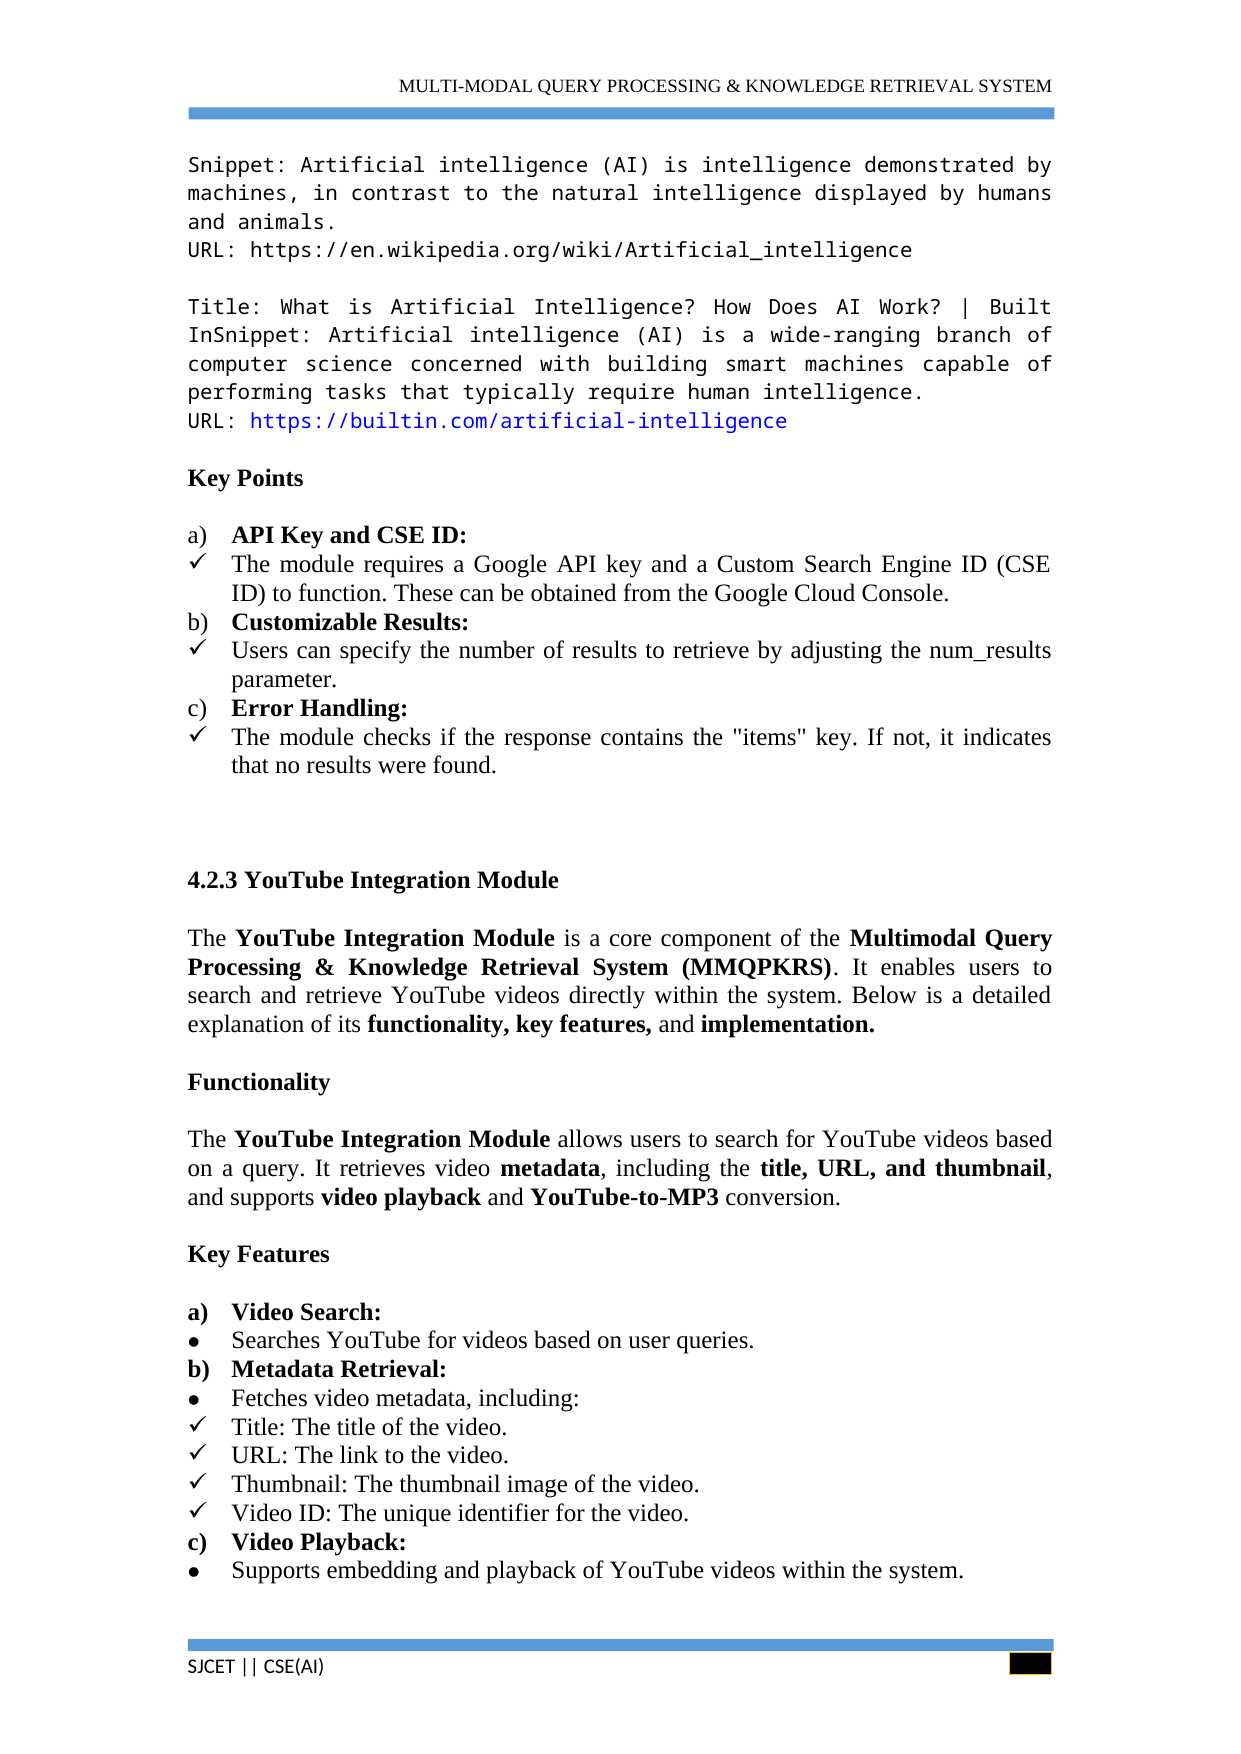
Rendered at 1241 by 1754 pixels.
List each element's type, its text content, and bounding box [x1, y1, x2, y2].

list API Key and CSE ID: [187, 520, 1053, 549]
list Title: The title of the video. [187, 1412, 1053, 1440]
list Video Search: [187, 1297, 1053, 1325]
list URL: https://en.wikipedia.org/wiki/Artificial_intelligence [187, 235, 1053, 264]
list Title: What is Artificial Intelligence? How Does AI Work? | Built InSnippet: Artificial intelligence (AI) is a wide-ranging branch of computer science concerned with building smart machines capable of performing tasks that typically require human intelligence. [187, 292, 1053, 406]
list URL: The link to the video. [187, 1440, 1053, 1469]
list 4.2.3 YouTube Integration Module [187, 865, 1053, 894]
list The YouTube Integration Module allows users to search for YouTube videos based on a query. It retrieves video metadata, including the title, URL, and thumbnail, and supports video playback and YouTube-to-MP3 conversion. [187, 1124, 1053, 1210]
list Video Playback: [187, 1527, 1053, 1555]
list Thumbnail: The thumbnail image of the video. [187, 1469, 1053, 1498]
list The YouTube Integration Module is a core component of the Multimodal Query Processing & Knowledge Retrieval System (MMQPKRS). It enables users to search and retrieve YouTube videos directly within the system. Below is a detailed explanation of its functionality, key features, and implementation. [187, 923, 1053, 1038]
list URL: https://builtin.com/artificial-intelligence [187, 406, 1053, 434]
list Video ID: The unique identifier for the video. [187, 1498, 1053, 1527]
list Key Points [187, 463, 1053, 492]
list Snippet: Artificial intelligence (AI) is intelligence demonstrated by machines, in contrast to the natural intelligence displayed by humans and animals. [187, 150, 1053, 235]
list Key Features [187, 1239, 1053, 1268]
list Supports embedding and playback of YouTube videos within the system. [187, 1555, 1053, 1584]
list Functionality [187, 1067, 1053, 1095]
list Fetches video metadata, including: [187, 1383, 1053, 1412]
list Metadata Retrieval: [187, 1354, 1053, 1383]
list The module requires a Google API key and a Custom Search Engine ID (CSE ID) to function. These can be obtained from the Google Cloud Console. [187, 549, 1053, 607]
list Users can specify the number of results to retrieve by adjusting the num_results parameter. [187, 635, 1053, 693]
list Error Handling: [187, 693, 1053, 722]
list Customizable Results: [187, 607, 1053, 635]
list The module checks if the response contains the "items" key. If not, it indicates that no results were found. [187, 722, 1053, 779]
list Searches YouTube for videos based on user queries. [187, 1325, 1053, 1354]
